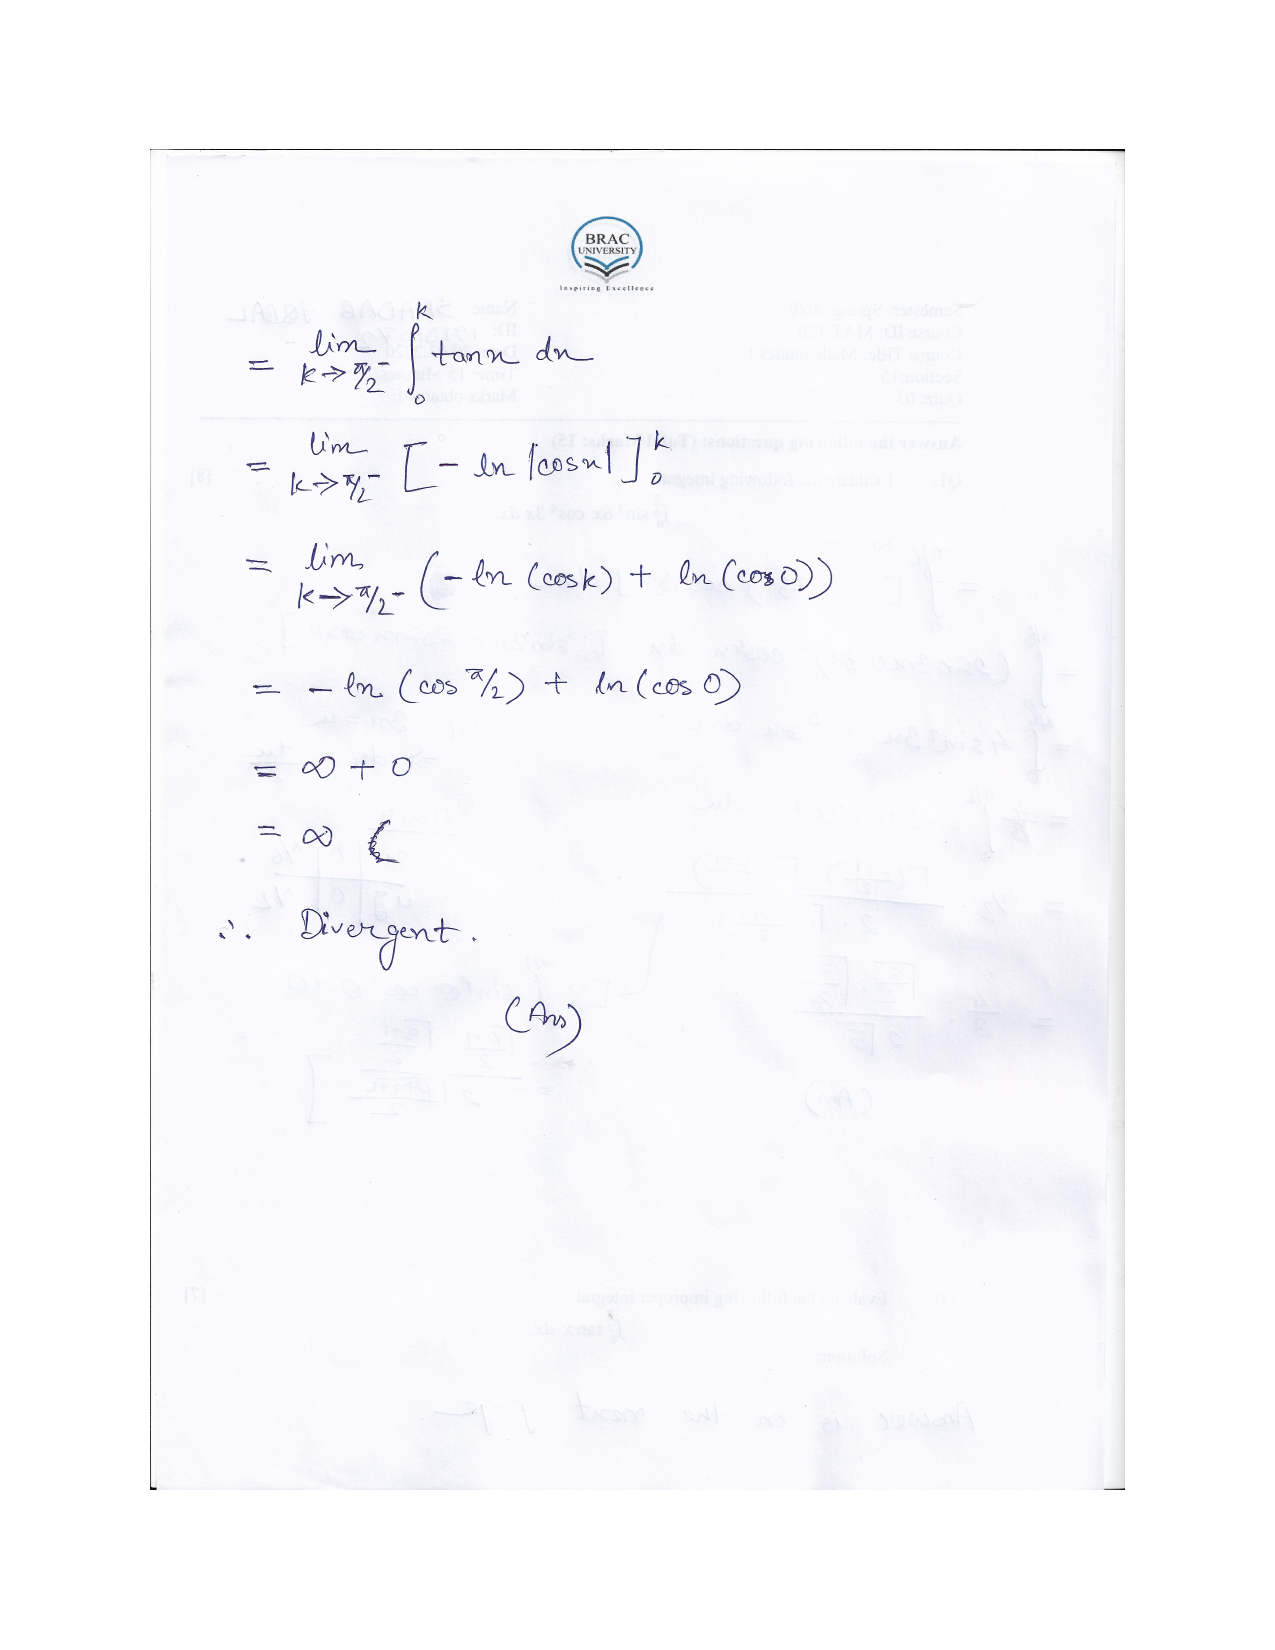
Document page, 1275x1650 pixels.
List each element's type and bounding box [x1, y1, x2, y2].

picture [150, 149, 1125, 1490]
